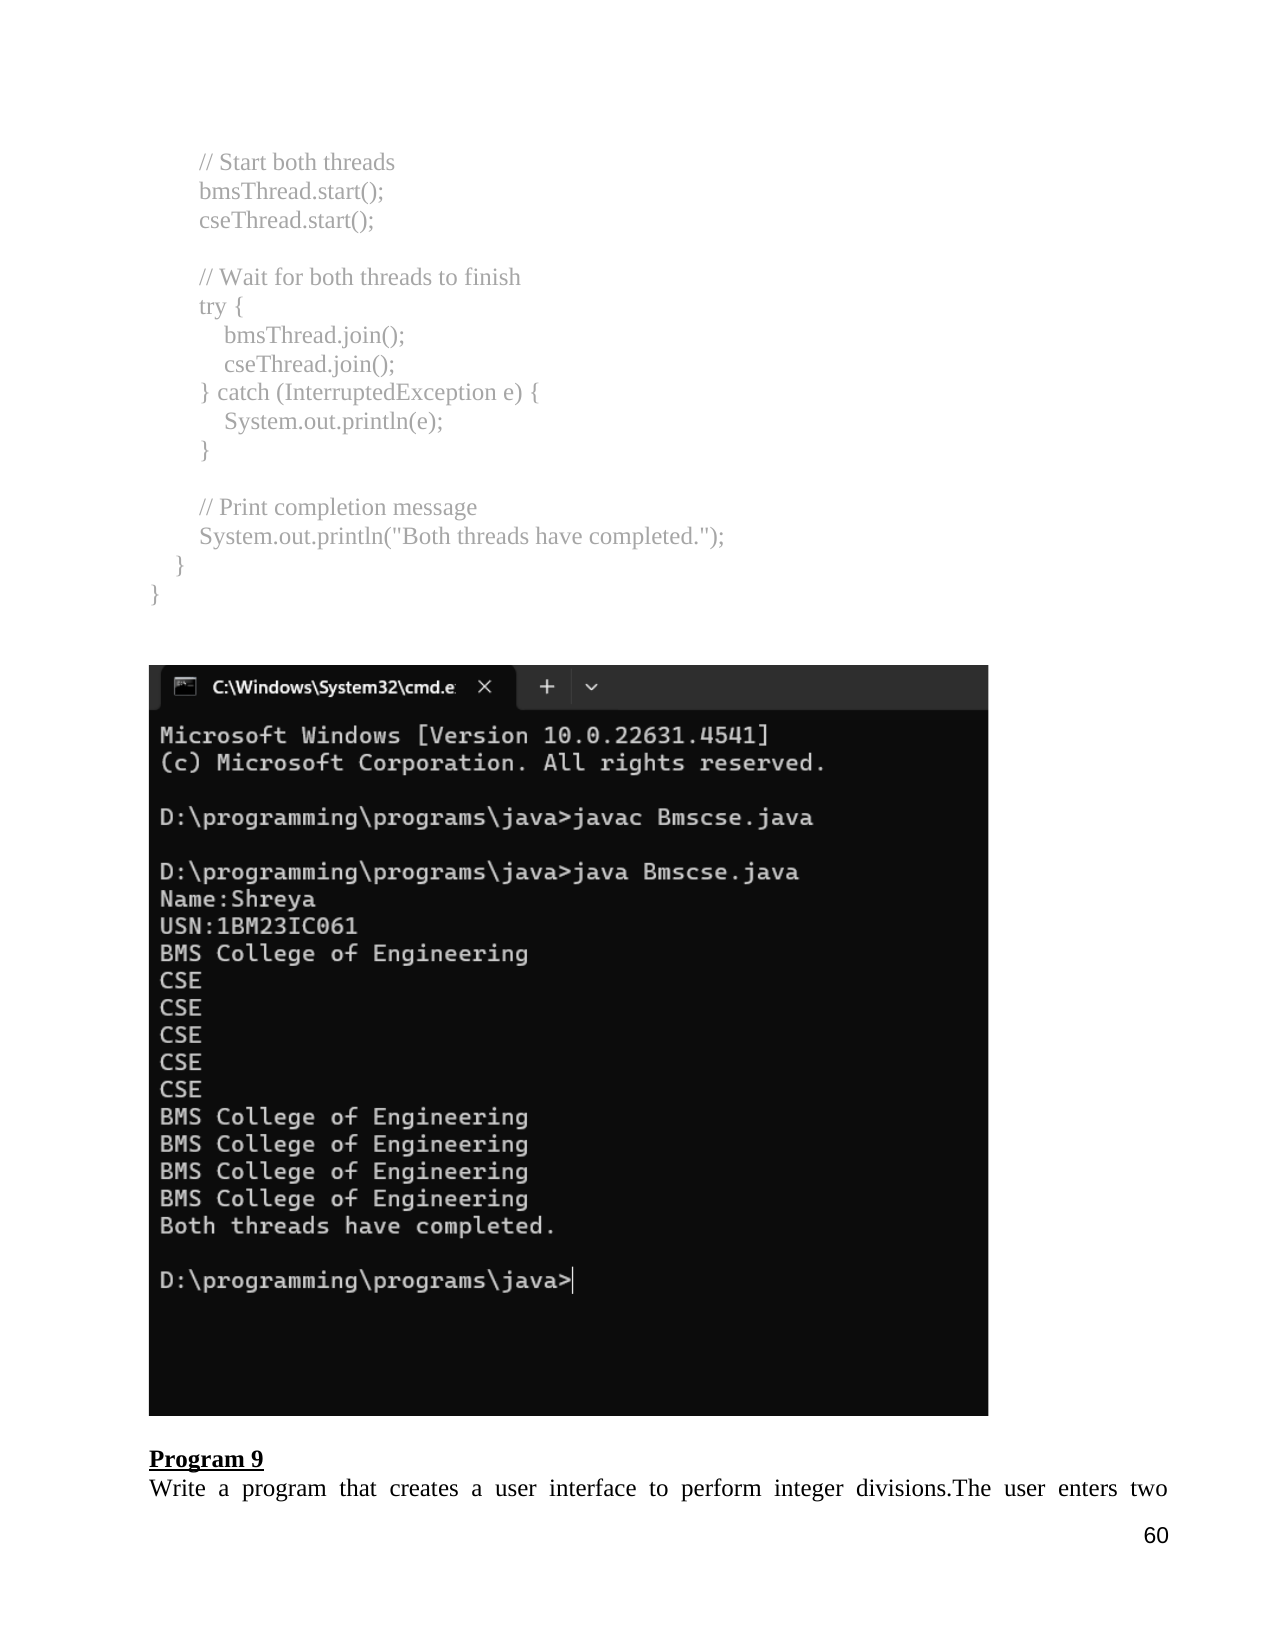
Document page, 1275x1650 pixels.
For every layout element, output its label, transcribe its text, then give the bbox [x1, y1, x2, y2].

text cseThread.join(); [149, 349, 1169, 377]
text bmsThread.start(); [149, 176, 1169, 205]
text } catch (InterruptedException e) { [149, 377, 1169, 406]
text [149, 1473, 1169, 1502]
text } [149, 435, 1169, 464]
text // Print completion message [149, 492, 1169, 521]
text cseThread.start(); [149, 205, 1169, 234]
text Program 9 [149, 1444, 1169, 1473]
text } [149, 550, 1169, 579]
text System.out.println(e); [149, 406, 1169, 435]
text System.out.println("Both threads have completed."); [149, 521, 1169, 550]
text // Wait for both threads to finish [149, 262, 1169, 291]
text try { [149, 291, 1169, 320]
text // Start both threads [149, 147, 1169, 176]
picture [148, 665, 989, 1416]
text bmsThread.join(); [149, 320, 1169, 349]
text } [149, 579, 1169, 607]
